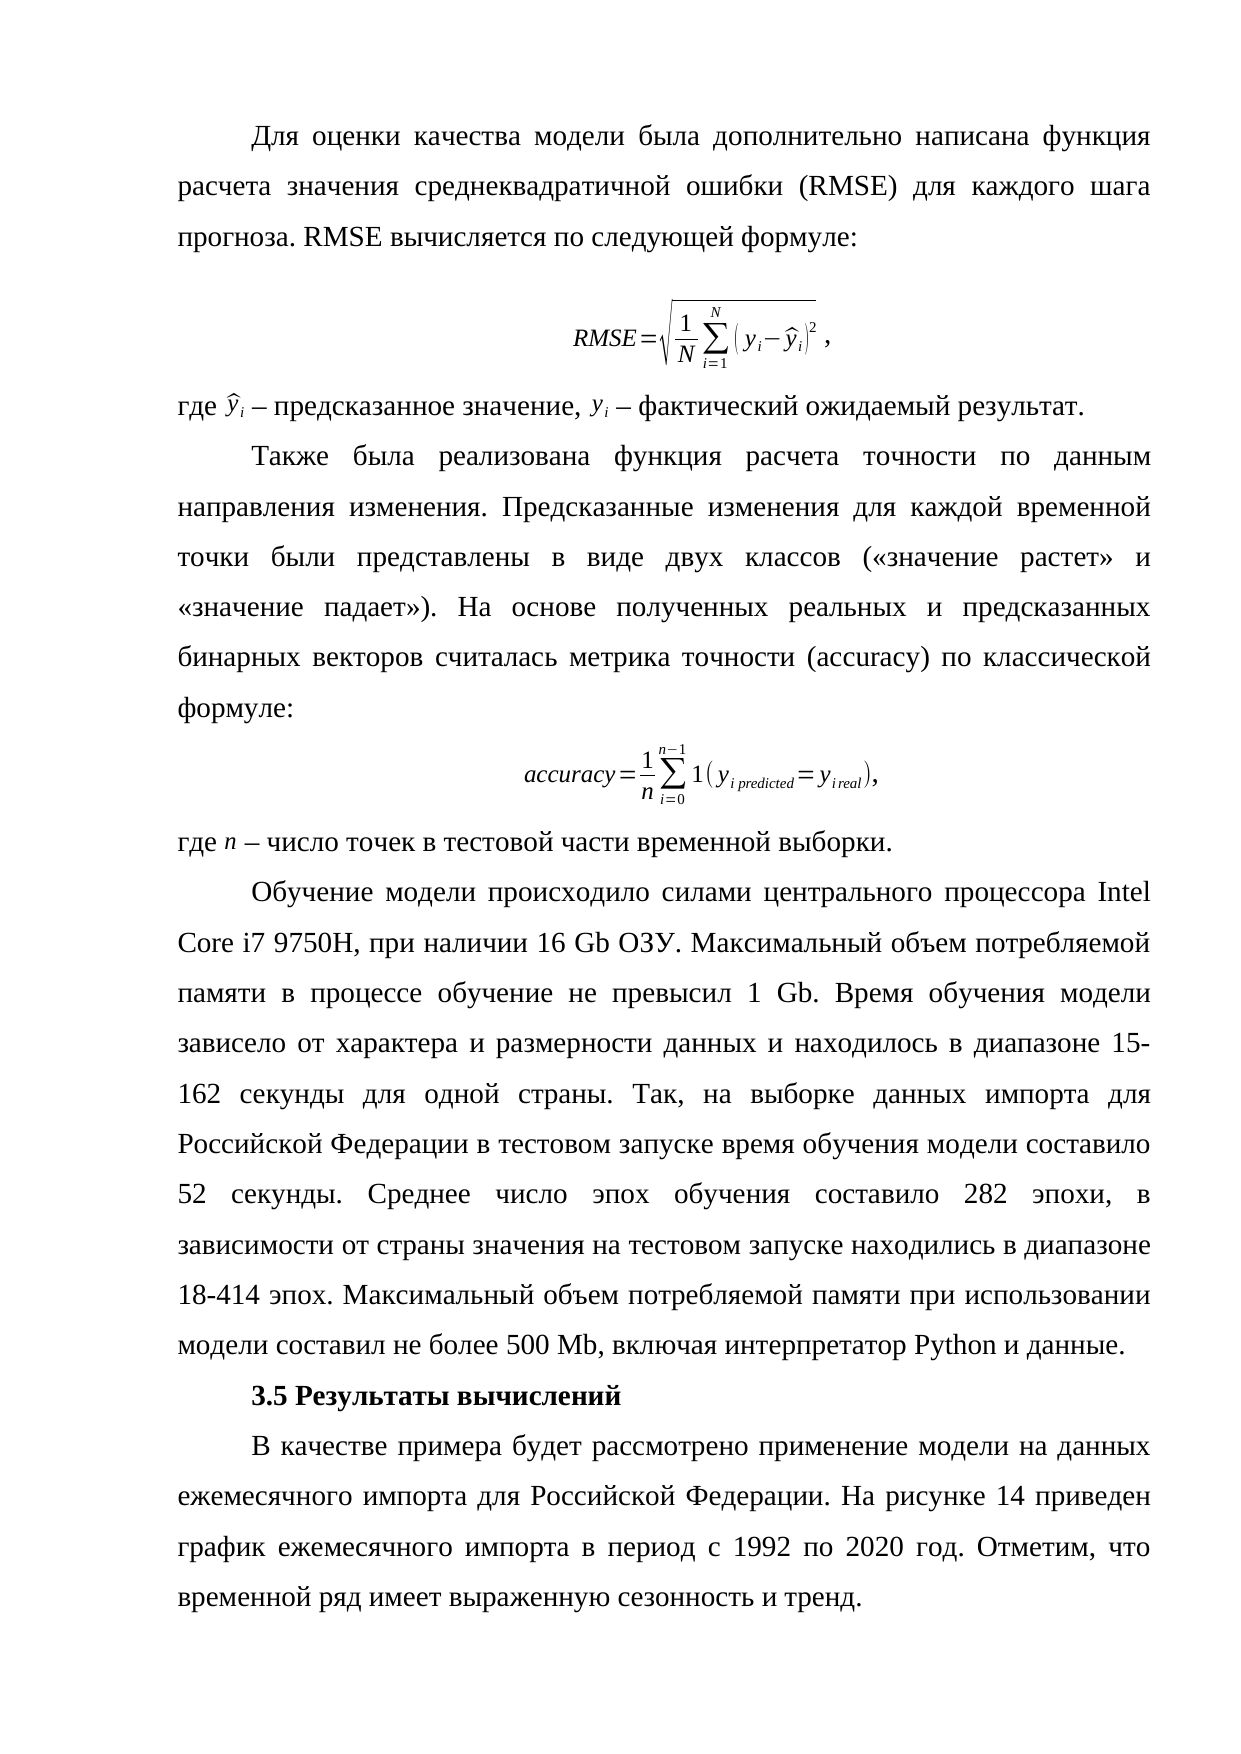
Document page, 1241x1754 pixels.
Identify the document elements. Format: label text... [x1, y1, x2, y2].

text , [177, 298, 1152, 371]
text где – число точек в тестовой части временной выборки. [177, 824, 1152, 858]
text Результаты [177, 1378, 1152, 1411]
text Обучение модели происходило силами центрального процессора Intel Core i7 9750H, при наличии 16 Gb ОЗУ. Максимальный объем потребляемой памяти в процессе обучение не превысил 1 Gb. Время обучения модели зависело от характера и размерности данных и находилось в диапазоне 15-162 секунды для одной страны. Так, на выборке данных импорта для Российской Федерации в тестовом запуске время обучения модели составило 52 секунды. Среднее число эпох обучения составило 282 эпохи, в зависимости от страны значения на тестовом запуске находились в диапазоне 18-414 эпох. Максимальный объем потребляемой памяти при использовании модели составил не более 500 Mb, включая интерпретатор Python и данные. [177, 874, 1152, 1361]
text В качестве примера будет рассмотрено применение модели на данных ежемесячного импорта для Российской Федерации. На рисунке 14 приведен график ежемесячного импорта в период с 1992 по 2020 год. Отметим, что временной ряд имеет выраженную сезонность и тренд. [177, 1428, 1152, 1612]
text Также была реализована функция расчета точности по данным направления изменения. Предсказанные изменения для каждой временной точки были представлены в виде двух классов («значение растет» и «значение падает»). На основе полученных реальных и предсказанных бинарных векторов считалась метрика точности (accuracy) по классической формуле: [177, 438, 1152, 723]
text , [177, 740, 1152, 807]
text где – предсказанное значение, – фактический ожидаемый результат. [177, 388, 1152, 422]
text Для оценки качества модели была дополнительно написана функция расчета значения среднеквадратичной ошибки (RMSE) для каждого шага прогноза. RMSE вычисляется по следующей формуле: [177, 118, 1152, 252]
